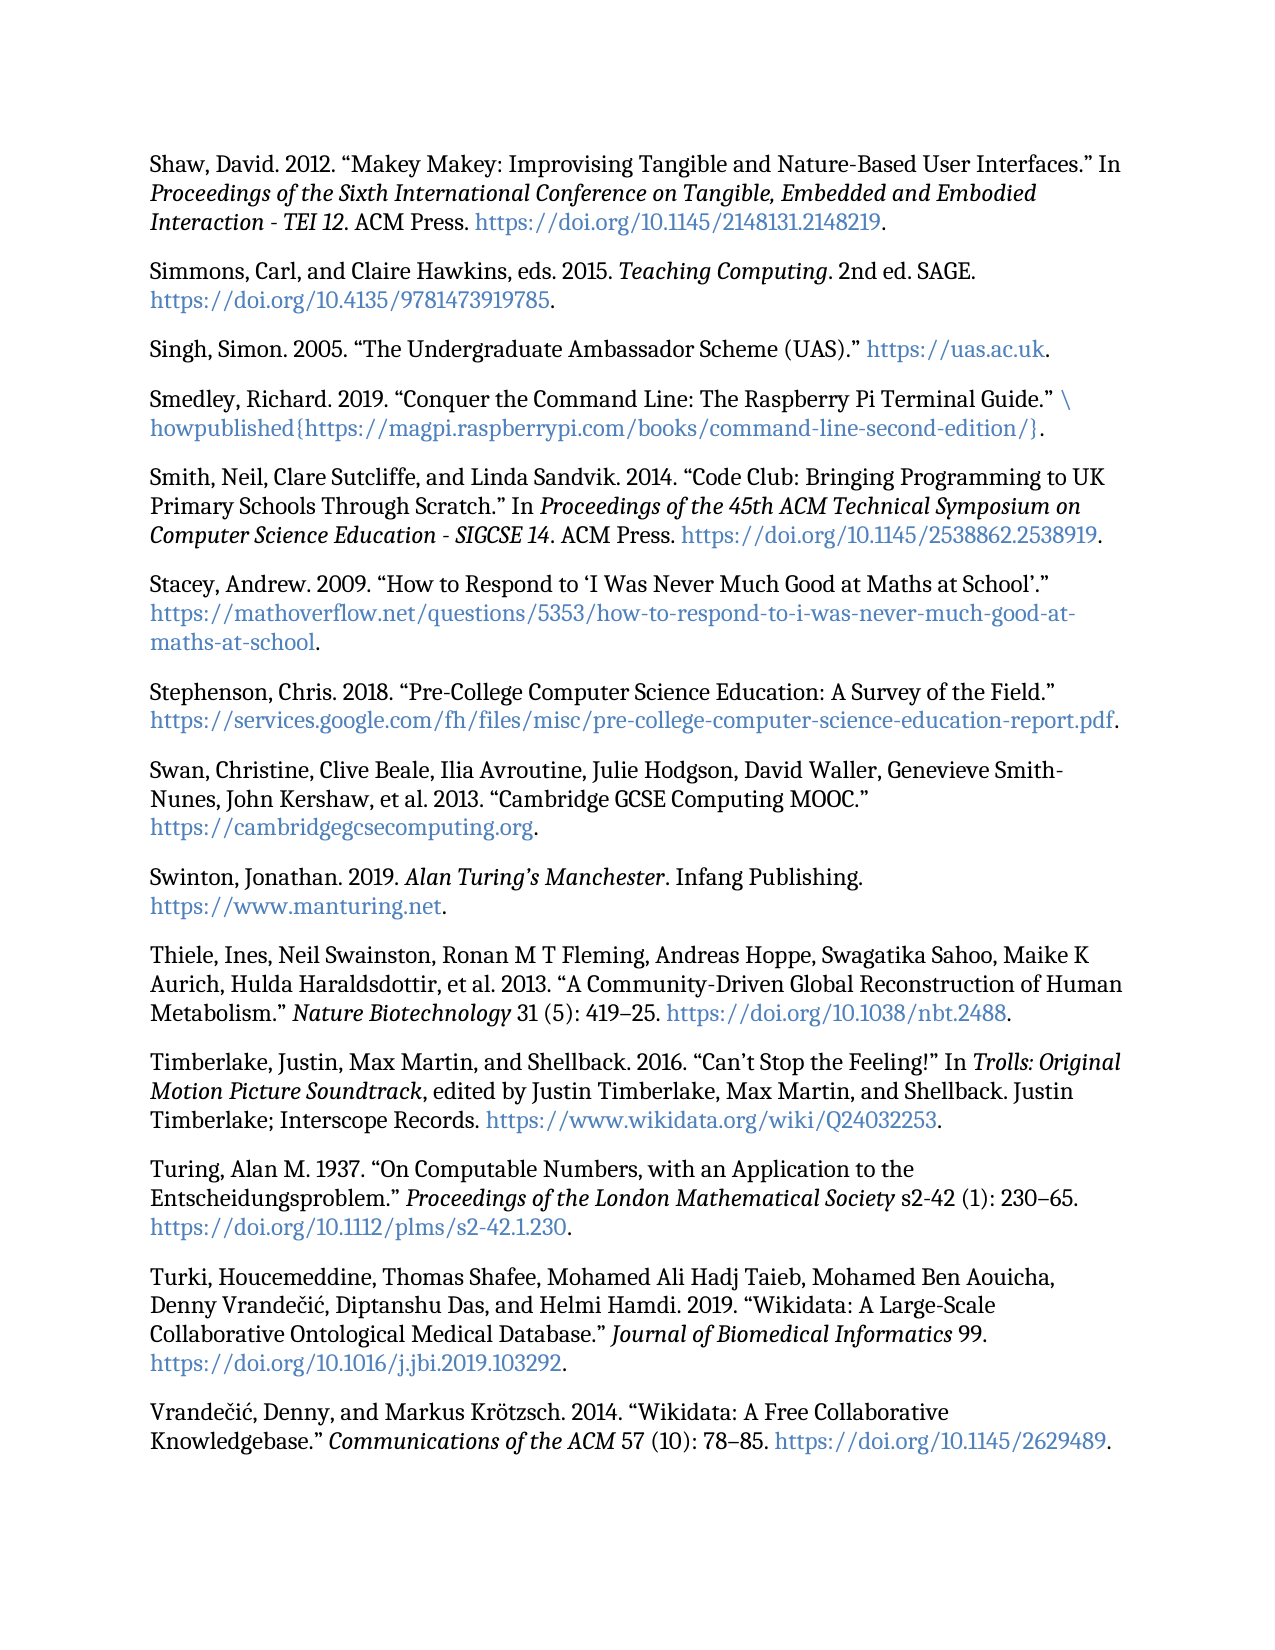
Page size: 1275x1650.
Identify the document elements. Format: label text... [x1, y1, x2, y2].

text Thiele, Ines, Neil Swainston, Ronan M T Fleming, Andreas Hoppe, Swagatika Sahoo, Maike K Aurich, Hulda Haraldsdottir, et al. 2013. “A Community-Driven Global Reconstruction of Human Metabolism.” Nature Biotechnology 31 (5): 419–25. https://doi.org/10.1038/nbt.2488. [150, 941, 1125, 1027]
text Shaw, David. 2012. “Makey Makey: Improvising Tangible and Nature-Based User Interfaces.” In Proceedings of the Sixth International Conference on Tangible, Embedded and Embodied Interaction - TEI 12. ACM Press. https://doi.org/10.1145/2148131.2148219. [150, 150, 1125, 236]
text Turki, Houcemeddine, Thomas Shafee, Mohamed Ali Hadj Taieb, Mohamed Ben Aouicha, Denny Vrandečić, Diptanshu Das, and Helmi Hamdi. 2019. “Wikidata: A Large-Scale Collaborative Ontological Medical Database.” Journal of Biomedical Informatics 99. https://doi.org/10.1016/j.jbi.2019.103292. [150, 1262, 1125, 1377]
text Stephenson, Chris. 2018. “Pre-College Computer Science Education: A Survey of the Field.” https://services.google.com/fh/files/misc/pre-college-computer-science-education-report.pdf. [150, 677, 1125, 735]
text Simmons, Carl, and Claire Hawkins, eds. 2015. Teaching Computing. 2nd ed. SAGE. https://doi.org/10.4135/9781473919785. [150, 257, 1125, 314]
text Smedley, Richard. 2019. “Conquer the Command Line: The Raspberry Pi Terminal Guide.” \howpublished{https://magpi.raspberrypi.com/books/command-line-second-edition/}. [150, 385, 1125, 442]
text Smith, Neil, Clare Sutcliffe, and Linda Sandvik. 2014. “Code Club: Bringing Programming to UK Primary Schools Through Scratch.” In Proceedings of the 45th ACM Technical Symposium on Computer Science Education - SIGCSE 14. ACM Press. https://doi.org/10.1145/2538862.2538919. [150, 463, 1125, 549]
text Turing, Alan M. 1937. “On Computable Numbers, with an Application to the Entscheidungsproblem.” Proceedings of the London Mathematical Society s2-42 (1): 230–65. https://doi.org/10.1112/plms/s2-42.1.230. [150, 1155, 1125, 1242]
text Vrandečić, Denny, and Markus Krötzsch. 2014. “Wikidata: A Free Collaborative Knowledgebase.” Communications of the ACM 57 (10): 78–85. https://doi.org/10.1145/2629489. [150, 1398, 1125, 1456]
text Timberlake, Justin, Max Martin, and Shellback. 2016. “Can’t Stop the Feeling!” In Trolls: Original Motion Picture Soundtrack, edited by Justin Timberlake, Max Martin, and Shellback. Justin Timberlake; Interscope Records. https://www.wikidata.org/wiki/Q24032253. [150, 1048, 1125, 1134]
text Swan, Christine, Clive Beale, Ilia Avroutine, Julie Hodgson, David Waller, Genevieve Smith-Nunes, John Kershaw, et al. 2013. “Cambridge GCSE Computing MOOC.” https://cambridgegcsecomputing.org. [150, 756, 1125, 842]
text Stacey, Andrew. 2009. “How to Respond to ‘I Was Never Much Good at Maths at School’.” https://mathoverflow.net/questions/5353/how-to-respond-to-i-was-never-much-good-at-maths-at-school. [150, 570, 1125, 657]
text Swinton, Jonathan. 2019. Alan Turing’s Manchester. Infang Publishing. https://www.manturing.net. [150, 863, 1125, 920]
text Singh, Simon. 2005. “The Undergraduate Ambassador Scheme (UAS).” https://uas.ac.uk. [150, 335, 1125, 364]
